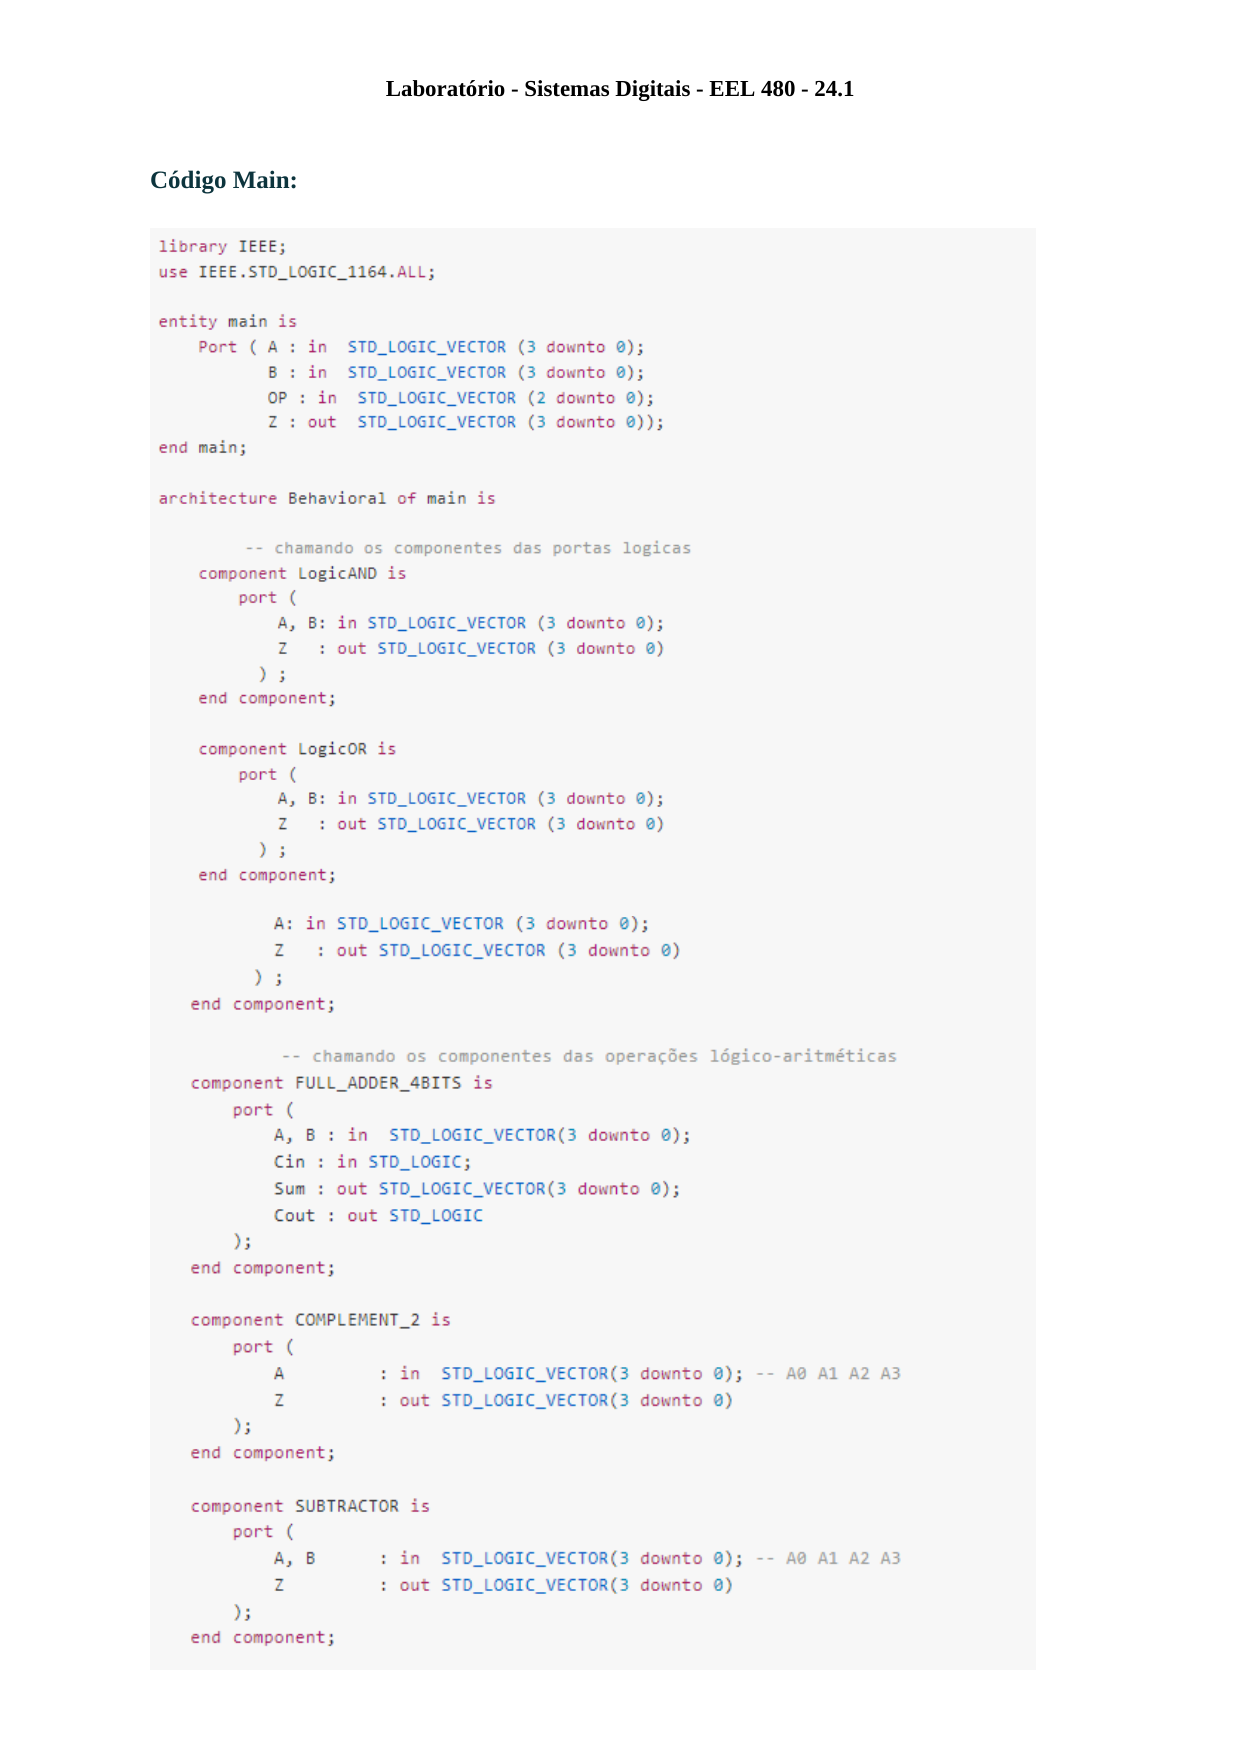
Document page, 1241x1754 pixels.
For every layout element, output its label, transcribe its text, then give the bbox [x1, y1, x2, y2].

picture [150, 228, 1036, 1670]
subtitle Código Main: [150, 166, 1090, 194]
